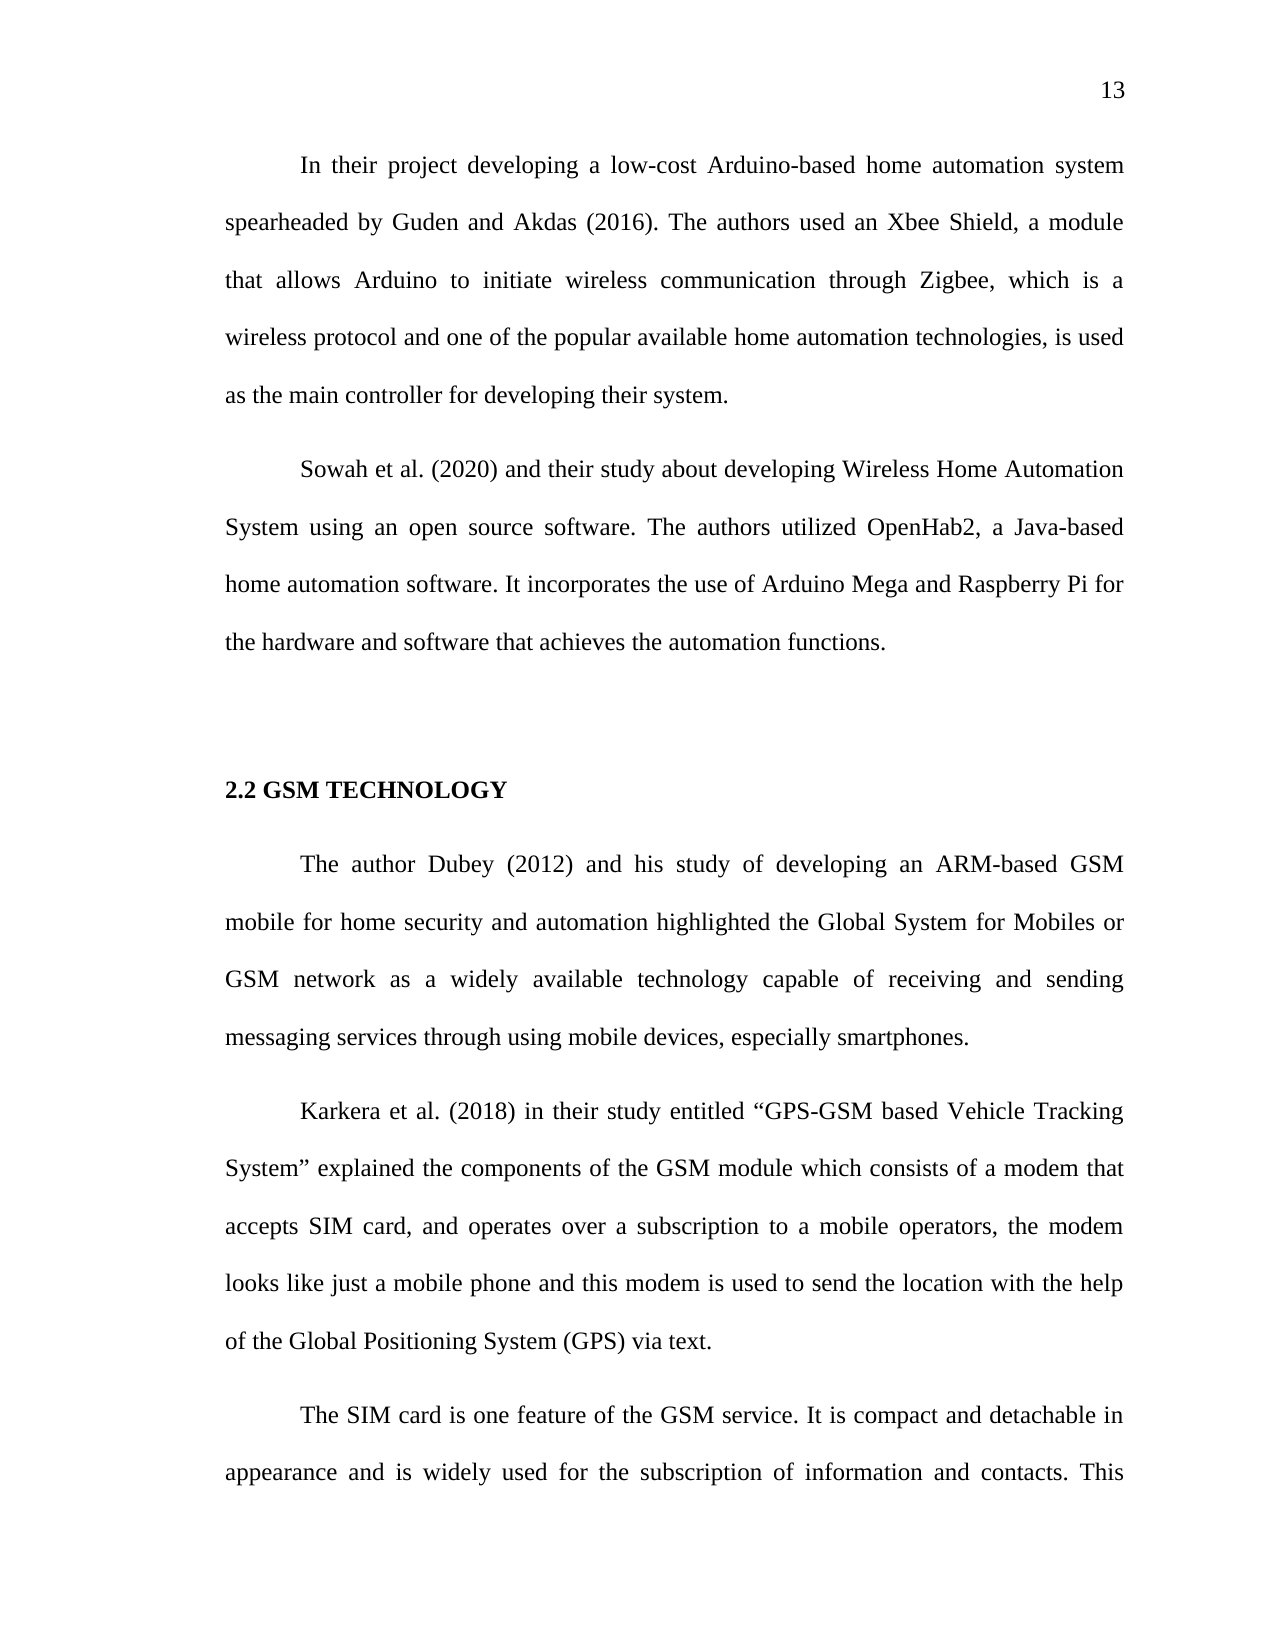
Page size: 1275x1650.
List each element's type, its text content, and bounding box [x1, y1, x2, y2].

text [225, 1400, 1125, 1486]
text Karkera et al. (2018) in their study entitled “GPS-GSM based Vehicle Tracking System” explained the components of the GSM module which consists of a modem that accepts SIM card, and operates over a subscription to a mobile operators, the modem looks like just a mobile phone and this modem is used to send the location with the help of the Global Positioning System (GPS) via text. [225, 1096, 1125, 1354]
subtitle 2.2 GSM TECHNOLOGY [225, 775, 1125, 804]
text The author Dubey (2012) and his study of developing an ARM-based GSM mobile for home security and automation highlighted the Global System for Mobiles or GSM network as a widely available technology capable of receiving and sending messaging services through using mobile devices, especially smartphones. [225, 849, 1125, 1050]
text Sowah et al. (2020) and their study about developing Wireless Home Automation System using an open source software. The authors utilized OpenHab2, a Java-based home automation software. It incorporates the use of Arduino Mega and Raspberry Pi for the hardware and software that achieves the automation functions. [225, 454, 1125, 655]
text In their project developing a low-cost Arduino-based home automation system spearheaded by Guden and Akdas (2016). The authors used an Xbee Shield, a module that allows Arduino to initiate wireless communication through Zigbee, which is a wireless protocol and one of the popular available home automation technologies, is used as the main controller for developing their system. [225, 150, 1125, 409]
